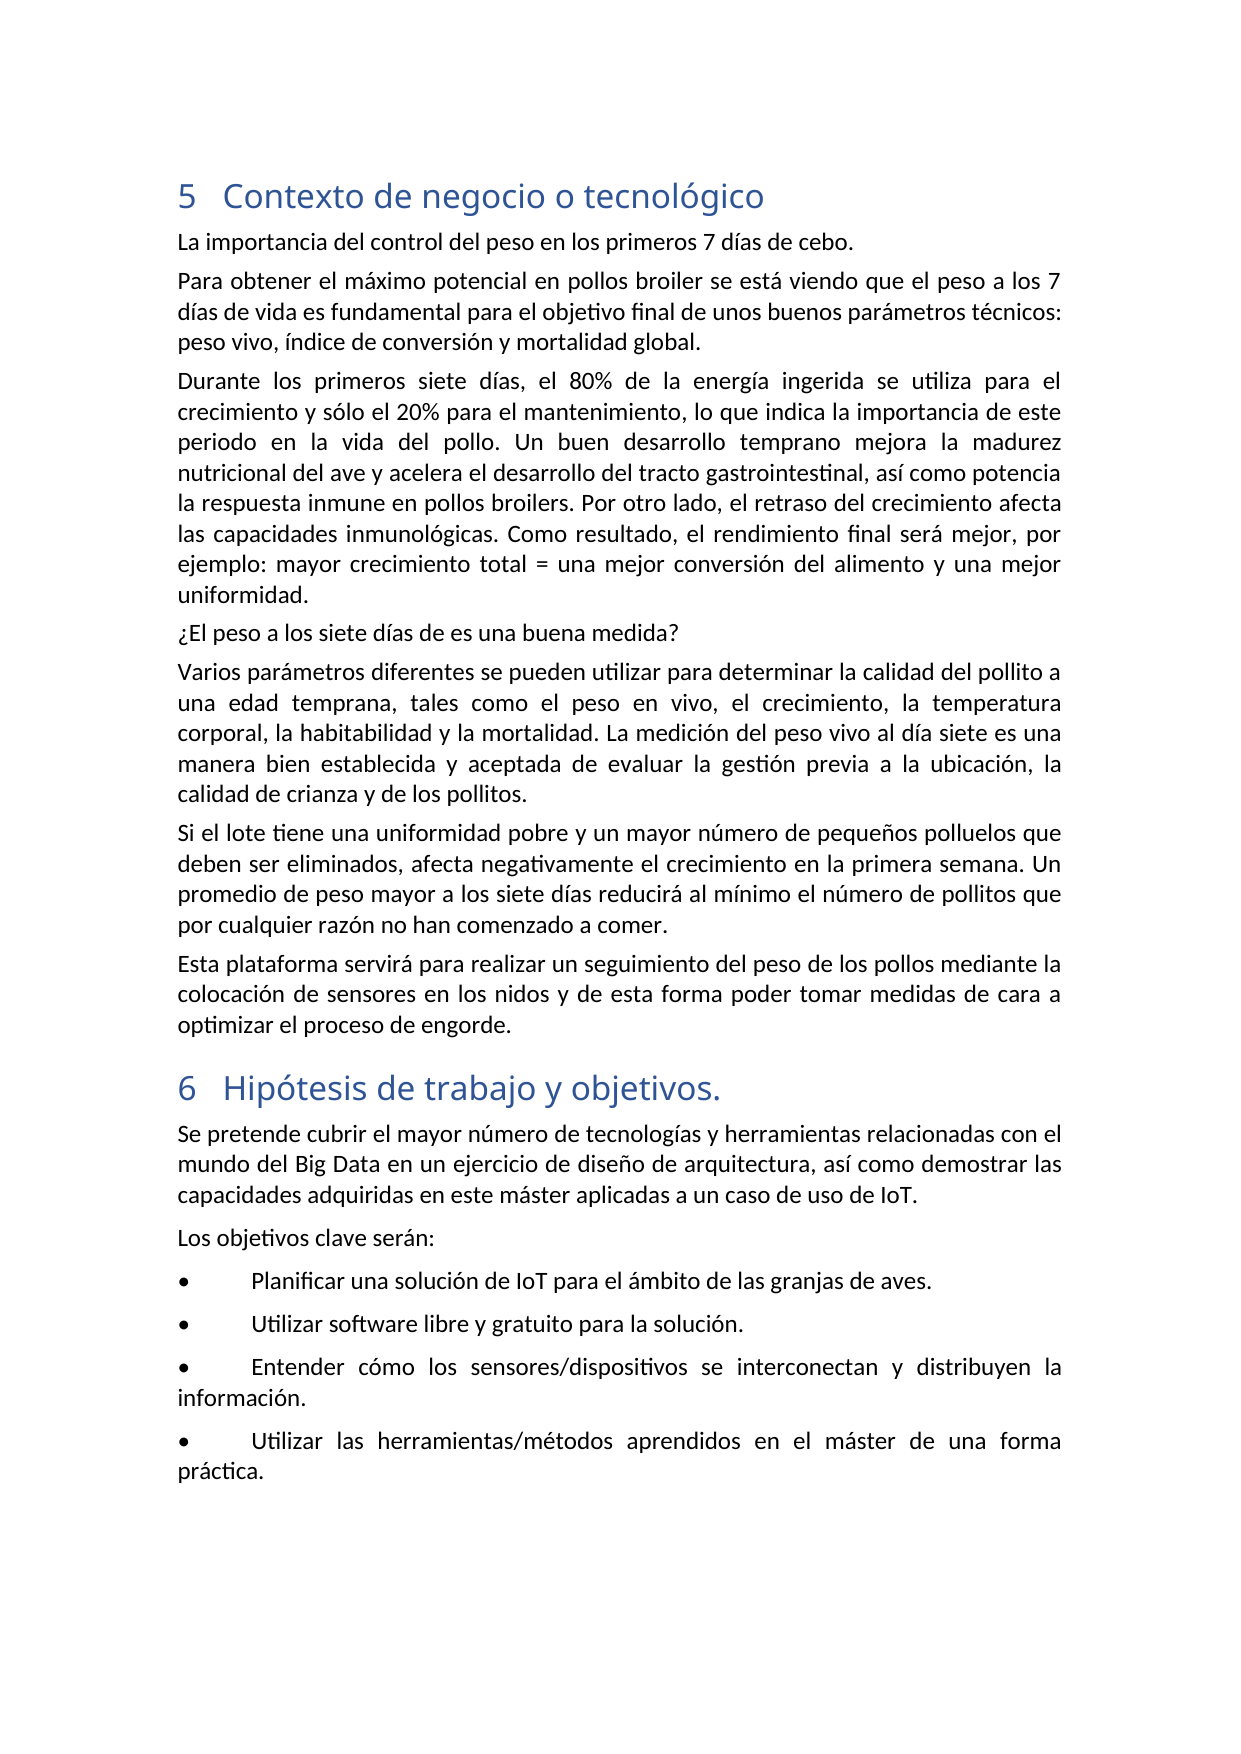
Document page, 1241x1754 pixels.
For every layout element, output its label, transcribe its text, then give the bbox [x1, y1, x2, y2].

text • Entender cómo los sensores/dispositivos se interconectan y distribuyen la información. [177, 1351, 1063, 1412]
subtitle Contexto de negocio o tecnológico [177, 173, 1063, 218]
text Se pretende cubrir el mayor número de tecnologías y herramientas relacionadas con el mundo del Big Data en un ejercicio de diseño de arquitectura, así como demostrar las capacidades adquiridas en este máster aplicadas a un caso de uso de IoT. [177, 1118, 1063, 1210]
text Si el lote tiene una uniformidad pobre y un mayor número de pequeños polluelos que deben ser eliminados, afecta negativamente el crecimiento en la primera semana. Un promedio de peso mayor a los siete días reducirá al mínimo el número de pollitos que por cualquier razón no han comenzado a comer. [177, 817, 1063, 939]
text Para obtener el máximo potencial en pollos broiler se está viendo que el peso a los 7 días de vida es fundamental para el objetivo final de unos buenos parámetros técnicos: peso vivo, índice de conversión y mortalidad global. [177, 265, 1063, 357]
text Varios parámetros diferentes se pueden utilizar para determinar la calidad del pollito a una edad temprana, tales como el peso en vivo, el crecimiento, la temperatura corporal, la habitabilidad y la mortalidad. La medición del peso vivo al día siete es una manera bien establecida y aceptada de evaluar la gestión previa a la ubicación, la calidad de crianza y de los pollitos. [177, 656, 1063, 809]
text • Utilizar las herramientas/métodos aprendidos en el máster de una forma práctica. [177, 1425, 1063, 1486]
text Durante los primeros siete días, el 80% de la energía ingerida se utiliza para el crecimiento y sólo el 20% para el mantenimiento, lo que indica la importancia de este periodo en la vida del pollo. Un buen desarrollo temprano mejora la madurez nutricional del ave y acelera el desarrollo del tracto gastrointestinal, así como potencia la respuesta inmune en pollos broilers. Por otro lado, el retraso del crecimiento afecta las capacidades inmunológicas. Como resultado, el rendimiento final será mejor, por ejemplo: mayor crecimiento total = una mejor conversión del alimento y una mejor uniformidad. [177, 365, 1063, 609]
text Esta plataforma servirá para realizar un seguimiento del peso de los pollos mediante la colocación de sensores en los nidos y de esta forma poder tomar medidas de cara a optimizar el proceso de engorde. [177, 948, 1063, 1039]
subtitle Hipótesis de trabajo y objetivos. [177, 1064, 1063, 1110]
text La importancia del control del peso en los primeros 7 días de cebo. [177, 226, 1063, 257]
text • Utilizar software libre y gratuito para la solución. [177, 1308, 1063, 1339]
text • Planificar una solución de IoT para el ámbito de las granjas de aves. [177, 1265, 1063, 1296]
text Los objetivos clave serán: [177, 1222, 1063, 1253]
text ¿El peso a los siete días de es una buena medida? [177, 618, 1063, 648]
